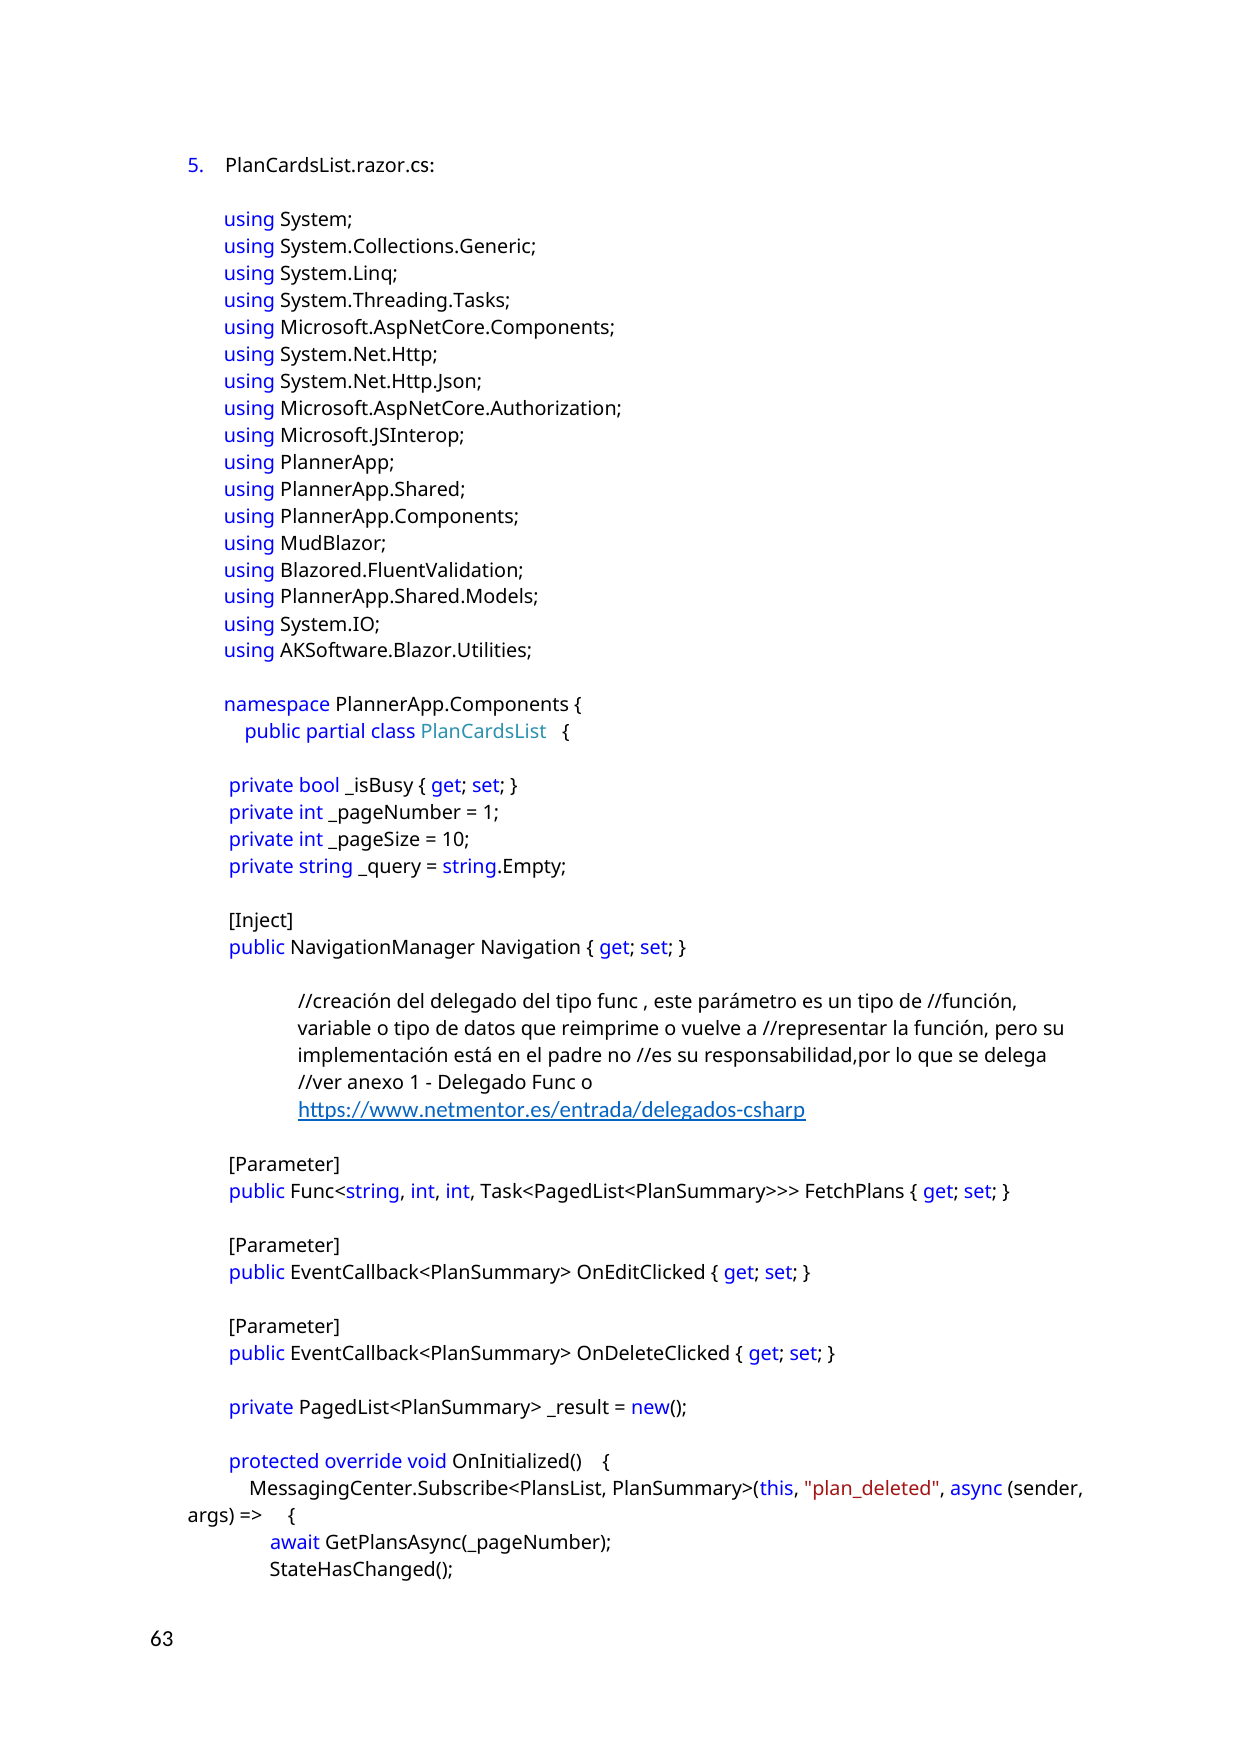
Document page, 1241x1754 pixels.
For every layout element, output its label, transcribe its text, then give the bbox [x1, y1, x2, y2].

text [Inject] [187, 907, 1090, 933]
text using Microsoft.AspNetCore.Components; [224, 313, 1090, 340]
text using System.Net.Http.Json; [224, 367, 1090, 394]
text using System.Net.Http; [224, 340, 1090, 367]
text //ver anexo 1 - Delegado Func o [297, 1068, 1090, 1095]
text using Microsoft.JSInterop; [224, 421, 1090, 448]
text using System.Collections.Generic; [224, 232, 1090, 259]
text [Parameter] [187, 1312, 1090, 1339]
text private int _pageNumber = 1; [187, 799, 1090, 826]
text using System; [224, 205, 1090, 232]
text MessagingCenter.Subscribe<PlansList, PlanSummary>(this, "plan_deleted", async (sender, args) => { [187, 1474, 1090, 1528]
text public EventCallback<PlanSummary> OnEditClicked { get; set; } [187, 1258, 1090, 1285]
text public Func<string, int, int, Task<PagedList<PlanSummary>>> FetchPlans { get; set; } [187, 1177, 1090, 1204]
text private PagedList<PlanSummary> _result = new(); [187, 1393, 1090, 1420]
text private int _pageSize = 10; [187, 826, 1090, 853]
text using System.Linq; [224, 259, 1090, 286]
text [Parameter] [187, 1150, 1090, 1177]
text public NavigationManager Navigation { get; set; } [187, 933, 1090, 961]
text using System.Threading.Tasks; [224, 286, 1090, 313]
text public EventCallback<PlanSummary> OnDeleteClicked { get; set; } [187, 1339, 1090, 1366]
text private bool _isBusy { get; set; } [187, 772, 1090, 799]
text using PlannerApp.Components; [224, 502, 1090, 529]
text https://www.netmentor.es/entrada/delegados-csharp [297, 1095, 1090, 1123]
text private string _query = string.Empty; [187, 853, 1090, 879]
list PlanCardsList.razor.cs: [187, 150, 1090, 178]
text StateHasChanged(); [187, 1555, 1090, 1582]
text using Blazored.FluentValidation; [224, 556, 1090, 583]
text using System.IO; [224, 610, 1090, 637]
text [Parameter] [187, 1231, 1090, 1258]
text using PlannerApp.Shared; [224, 475, 1090, 502]
text await GetPlansAsync(_pageNumber); [187, 1528, 1090, 1555]
text namespace PlannerApp.Components { [224, 691, 1090, 718]
text using Microsoft.AspNetCore.Authorization; [224, 394, 1090, 421]
text using PlannerApp.Shared.Models; [224, 583, 1090, 610]
text using PlannerApp; [224, 448, 1090, 475]
text public partial class PlanCardsList { [224, 718, 1090, 745]
text using MudBlazor; [224, 529, 1090, 556]
text protected override void OnInitialized() { [187, 1447, 1090, 1474]
text using AKSoftware.Blazor.Utilities; [224, 637, 1090, 664]
text //creación del delegado del tipo func , este parámetro es un tipo de //función, variable o tipo de datos que reimprime o vuelve a //representar la función, pero su implementación está en el padre no //es su responsabilidad,por lo que se delega [297, 987, 1090, 1068]
